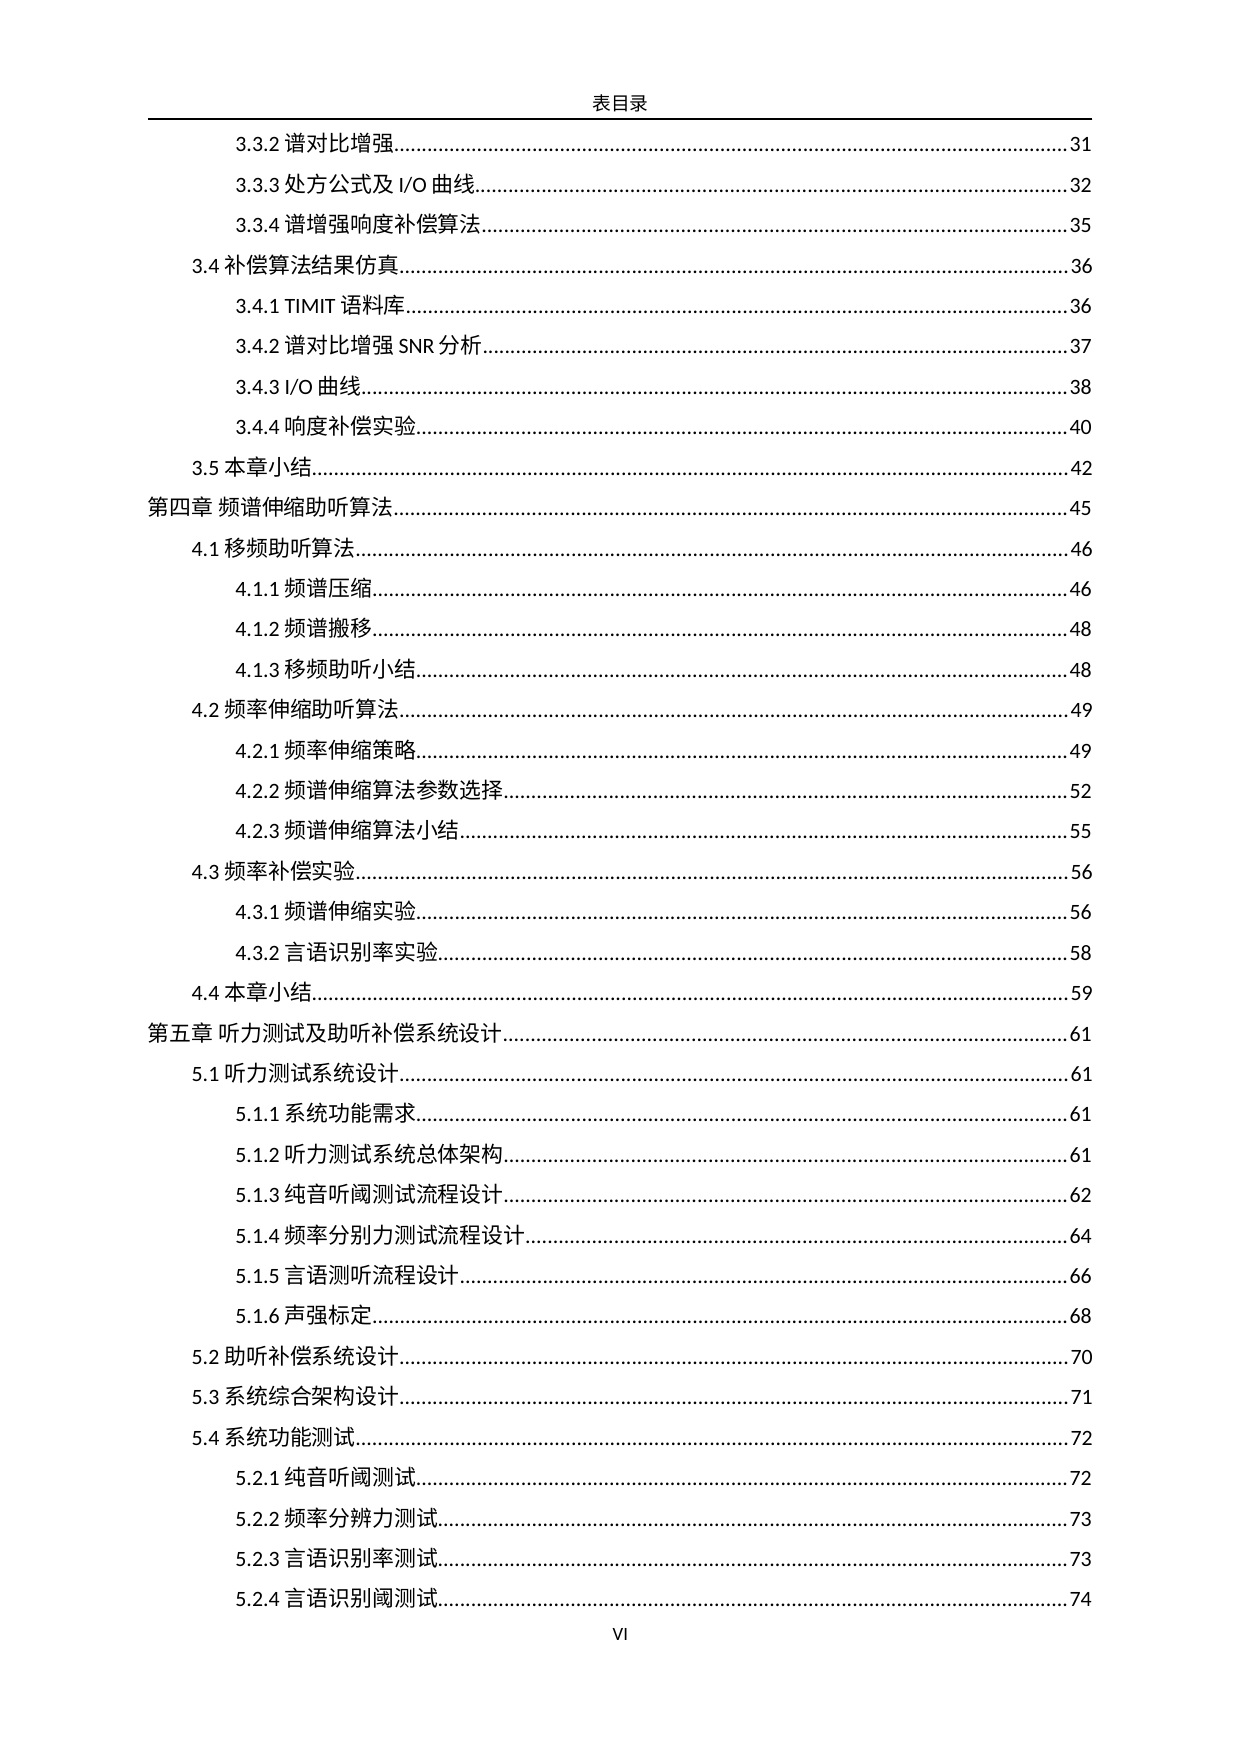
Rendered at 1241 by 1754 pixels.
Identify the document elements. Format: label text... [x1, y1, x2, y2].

text 4.3 频率补偿实验 56 [191, 853, 1092, 886]
text 3.3.2 谱对比增强 31 [235, 126, 1092, 158]
text 3.4 补偿算法结果仿真 36 [191, 247, 1092, 280]
text 5.2 助听补偿系统设计 70 [191, 1338, 1092, 1371]
text 第四章 频谱伸缩助听算法 45 [148, 490, 1092, 522]
text 4.1 移频助听算法 46 [191, 530, 1092, 563]
text 4.3.1 频谱伸缩实验 56 [235, 894, 1092, 926]
text 3.4.2 谱对比增强SNR分析 37 [235, 328, 1092, 361]
text 5.1.3 纯音听阈测试流程设计 62 [235, 1177, 1092, 1209]
text 4.2.3 频谱伸缩算法小结 55 [235, 813, 1092, 846]
text 5.1.4 频率分别力测试流程设计 64 [235, 1217, 1092, 1250]
text 4.1.1 频谱压缩 46 [235, 571, 1092, 603]
text 5.1 听力测试系统设计 61 [191, 1056, 1092, 1088]
text 5.3 系统综合架构设计 71 [191, 1379, 1092, 1411]
text 5.2.1 纯音听阈测试 72 [235, 1460, 1092, 1492]
text 4.1.2 频谱搬移 48 [235, 611, 1092, 643]
text 5.1.1 系统功能需求 61 [235, 1096, 1092, 1128]
text 第五章 听力测试及助听补偿系统设计 61 [148, 1015, 1092, 1048]
text 3.3.3 处方公式及I/O曲线 32 [235, 166, 1092, 199]
text 3.3.4 谱增强响度补偿算法 35 [235, 207, 1092, 239]
text 5.1.5 言语测听流程设计 66 [235, 1258, 1092, 1290]
text 3.4.3 I/O曲线 38 [235, 368, 1092, 401]
text 3.5 本章小结 42 [191, 449, 1092, 482]
text 3.4.1 TIMIT语料库 36 [235, 288, 1092, 320]
text 5.1.6 声强标定 68 [235, 1298, 1092, 1331]
text 4.2.1 频率伸缩策略 49 [235, 732, 1092, 765]
text 4.4 本章小结 59 [191, 975, 1092, 1007]
text 5.1.2 听力测试系统总体架构 61 [235, 1136, 1092, 1169]
text 5.2.4 言语识别阈测试 74 [235, 1581, 1092, 1613]
text 5.4 系统功能测试 72 [191, 1419, 1092, 1452]
text 4.2 频率伸缩助听算法 49 [191, 692, 1092, 724]
text 4.3.2 言语识别率实验 58 [235, 934, 1092, 967]
text 5.2.3 言语识别率测试 73 [235, 1541, 1092, 1573]
text 3.4.4 响度补偿实验 40 [235, 409, 1092, 441]
text 5.2.2 频率分辨力测试 73 [235, 1500, 1092, 1533]
text 4.1.3 移频助听小结 48 [235, 651, 1092, 684]
text 4.2.2 频谱伸缩算法参数选择 52 [235, 773, 1092, 805]
